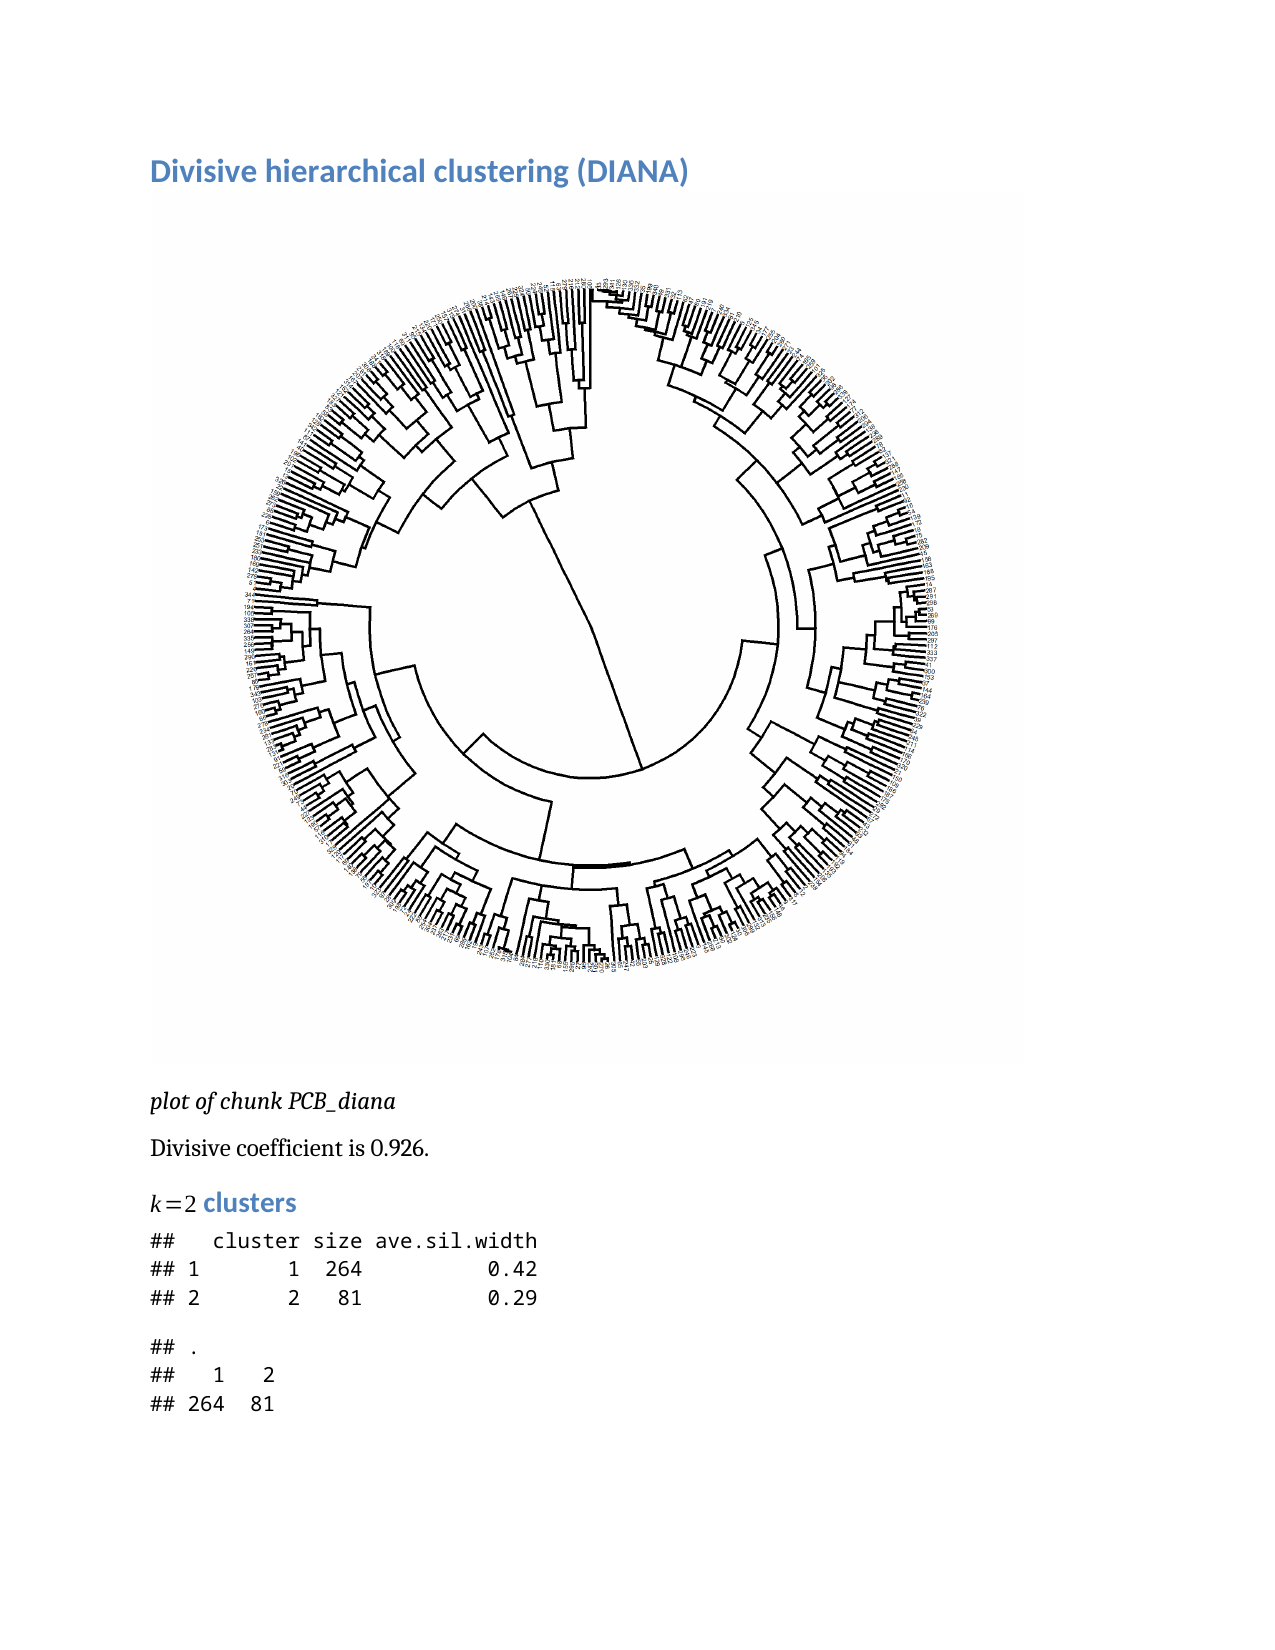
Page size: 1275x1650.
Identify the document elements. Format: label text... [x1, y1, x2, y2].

text ## cluster size ave.sil.width ## 1 1 264 0.42 ## 2 2 81 0.29 [150, 1226, 1125, 1311]
subtitle Divisive hierarchical clustering (DIANA) [150, 150, 1125, 191]
text plot of chunk PCB_diana [150, 1087, 1125, 1115]
text Divisive coefficient is 0.926. [150, 1134, 1125, 1163]
picture [150, 190, 1025, 1066]
subtitle clusters [150, 1184, 1125, 1226]
text ## . ## 1 2 ## 264 81 [150, 1332, 1125, 1417]
